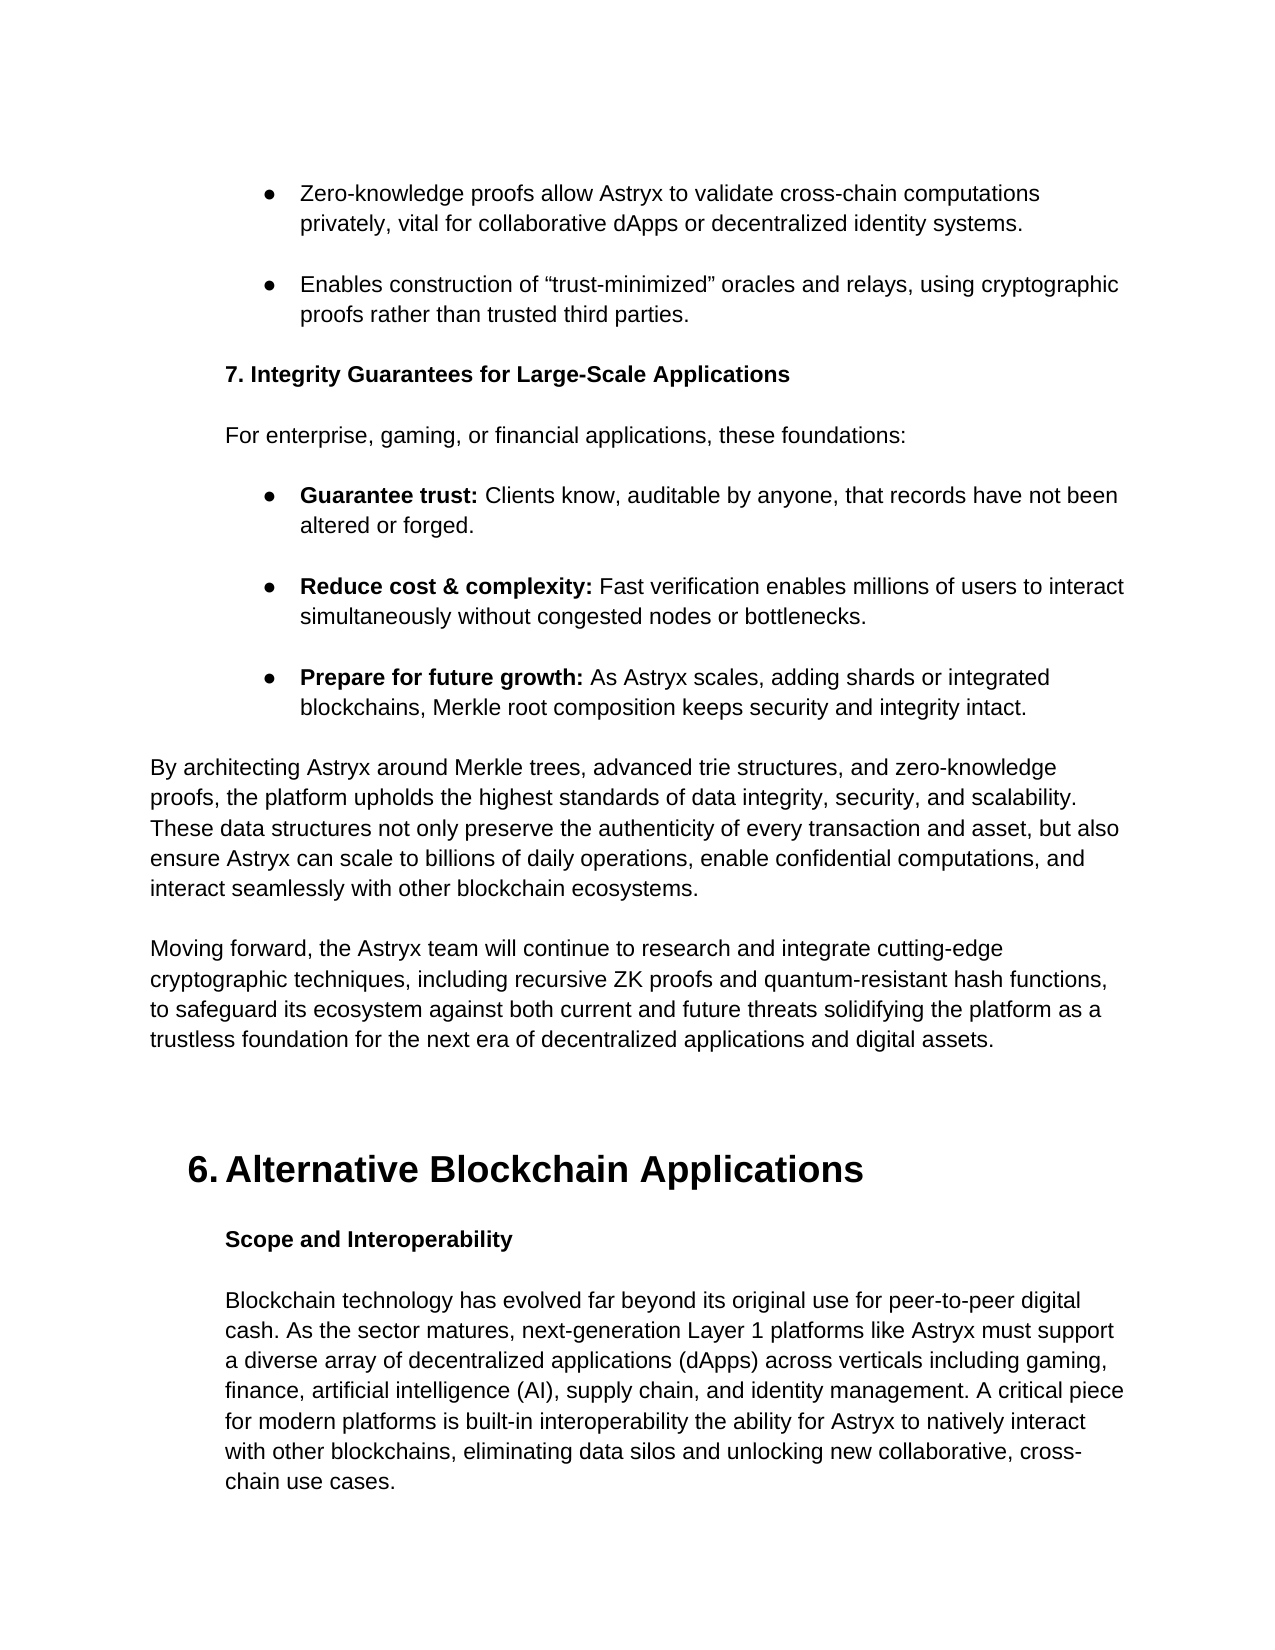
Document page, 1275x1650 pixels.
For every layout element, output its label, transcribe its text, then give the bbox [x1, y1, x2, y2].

text By architecting Astryx around Merkle trees, advanced trie structures, and zero-knowledge proofs, the platform upholds the highest standards of data integrity, security, and scalability. These data structures not only preserve the authenticity of every transaction and asset, but also ensure Astryx can scale to billions of daily operations, enable confidential computations, and interact seamlessly with other blockchain ecosystems. [150, 754, 1125, 901]
text Moving forward, the Astryx team will continue to research and integrate cutting-edge cryptographic techniques, including recursive ZK proofs and quantum-resistant hash functions, to safeguard its ecosystem against both current and future threats solidifying the platform as a trustless foundation for the next era of decentralized applications and digital assets. [150, 935, 1125, 1052]
text For enterprise, gaming, or financial applications, these foundations: [225, 422, 1125, 448]
list Reduce cost & complexity: Fast verification enables millions of users to interact simultaneously without congested nodes or bottlenecks. [262, 573, 1125, 629]
list Zero-knowledge proofs allow Astryx to validate cross-chain computations privately, vital for collaborative dApps or decentralized identity systems. [262, 180, 1125, 237]
text Scope and Interoperability [225, 1226, 1125, 1253]
text 7. Integrity Guarantees for Large-Scale Applications [225, 361, 1125, 388]
list Enables construction of “trust-minimized” oracles and relays, using cryptographic proofs rather than trusted third parties. [262, 271, 1125, 327]
list Guarantee trust: Clients know, auditable by anyone, that records have not been altered or forged. [262, 482, 1125, 539]
title Alternative Blockchain Applications [187, 1147, 1125, 1190]
list Prepare for future growth: As Astryx scales, adding shards or integrated blockchains, Merkle root composition keeps security and integrity intact. [262, 663, 1125, 720]
text Blockchain technology has evolved far beyond its original use for peer-to-peer digital cash. As the sector matures, next-generation Layer 1 platforms like Astryx must support a diverse array of decentralized applications (dApps) across verticals including gaming, finance, artificial intelligence (AI), supply chain, and identity management. A critical piece for modern platforms is built-in interoperability the ability for Astryx to natively interact with other blockchains, eliminating data silos and unlocking new collaborative, cross-chain use cases. [225, 1287, 1125, 1494]
